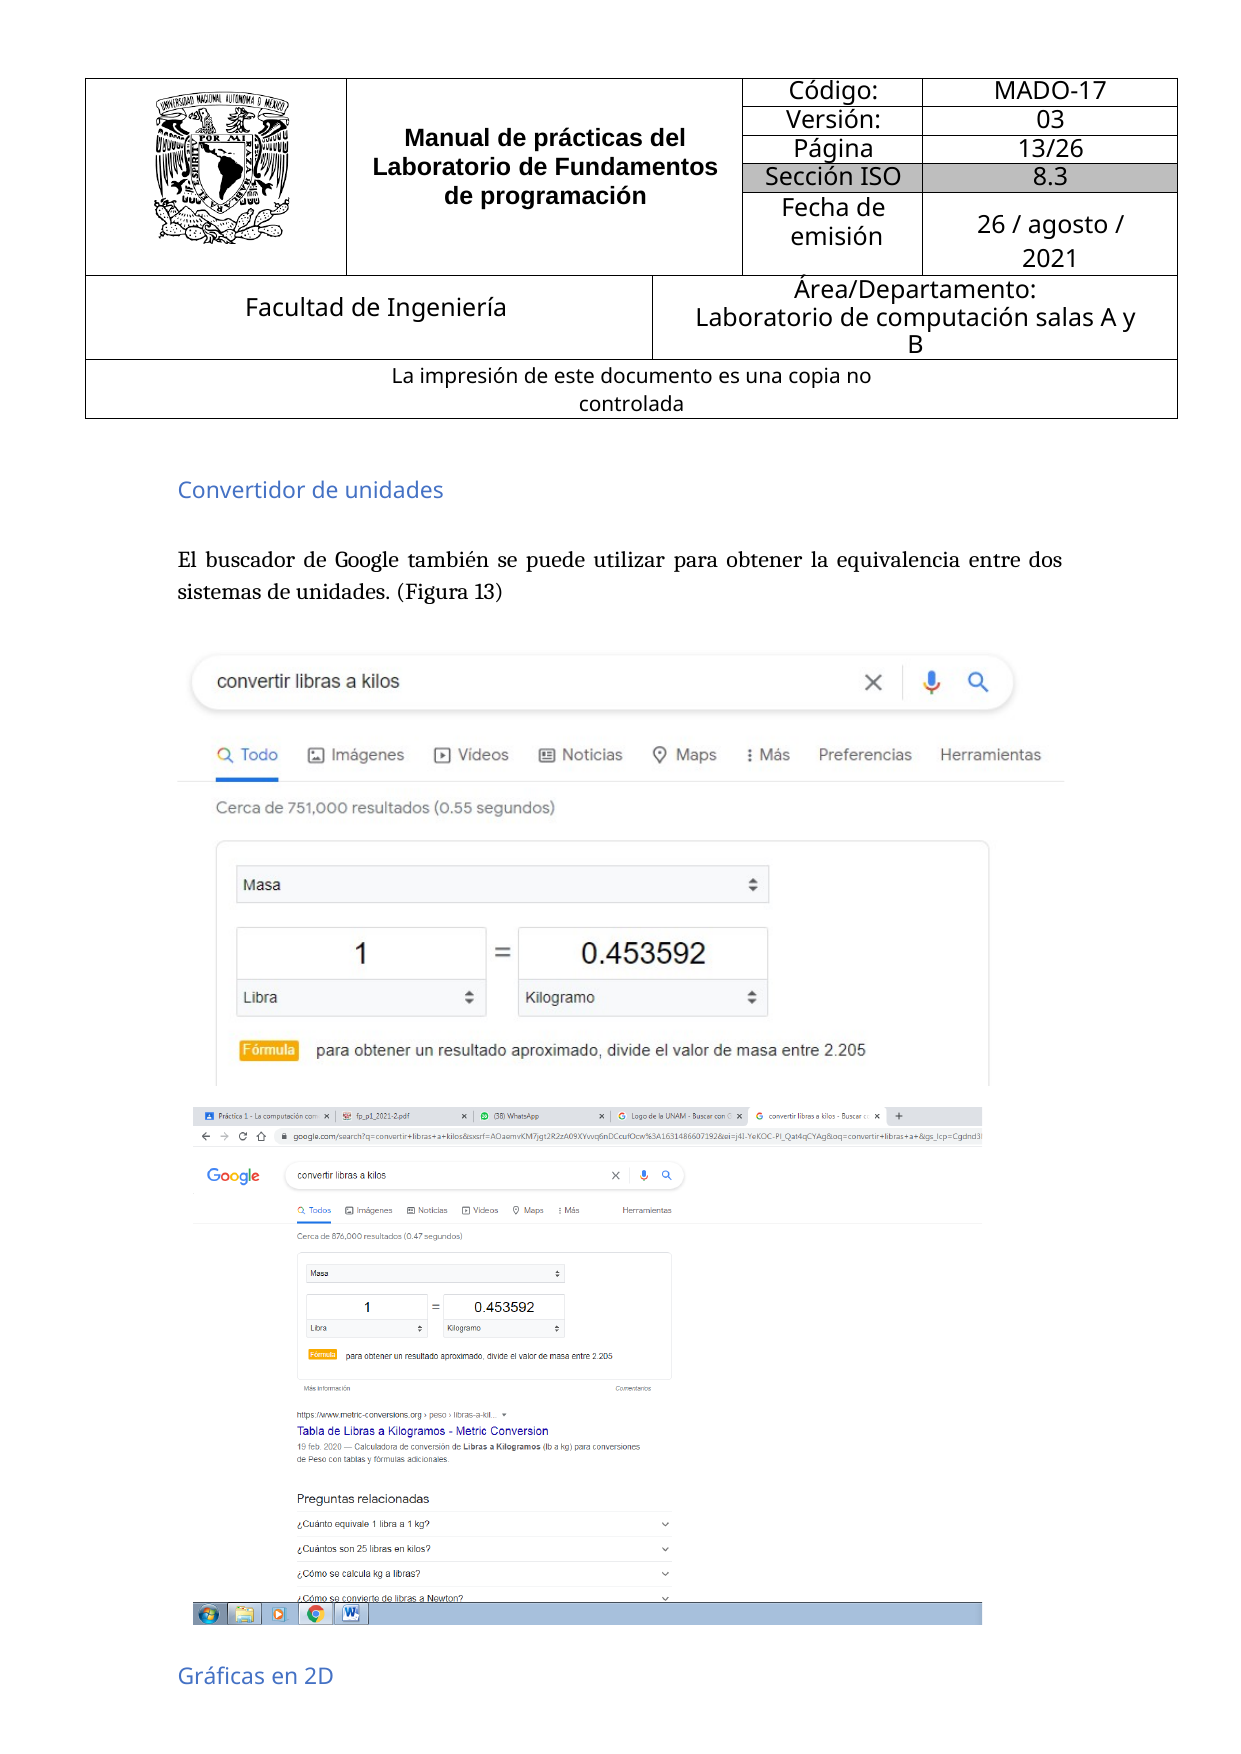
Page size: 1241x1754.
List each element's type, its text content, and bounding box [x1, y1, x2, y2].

picture [193, 1107, 983, 1625]
table_header Código: [743, 79, 922, 106]
table_cell 8.3 [923, 164, 1177, 192]
table_cell Fecha de emisión [743, 193, 922, 275]
table_cell 26 / agosto / 2021 [923, 193, 1177, 275]
table_cell Página [743, 136, 922, 163]
table_cell La impresión de este documento es una copia no controlada [86, 360, 1177, 418]
text Convertidor de unidades [177, 474, 1190, 505]
table_header [86, 79, 346, 275]
table_header MADO-17 [923, 79, 1177, 106]
table_cell Versión: [743, 107, 922, 135]
table_cell 13/26 [923, 136, 1177, 163]
table_cell Facultad de Ingeniería [86, 276, 652, 359]
table_cell Sección ISO [743, 164, 922, 192]
text Gráficas en 2D [177, 1660, 1190, 1691]
table_cell 03 [923, 107, 1177, 135]
picture [153, 91, 290, 244]
picture [177, 650, 1065, 1086]
table_header Manual de prácticas del Laboratorio de Fundamentos de programación [347, 79, 742, 275]
table_cell Área/Departamento: Laboratorio de computación salas A y B [653, 276, 1177, 359]
text El buscador de Google también se puede utilizar para obtener la equivalencia entre dos sistemas de unidades. (Figura 13) [177, 547, 1063, 605]
